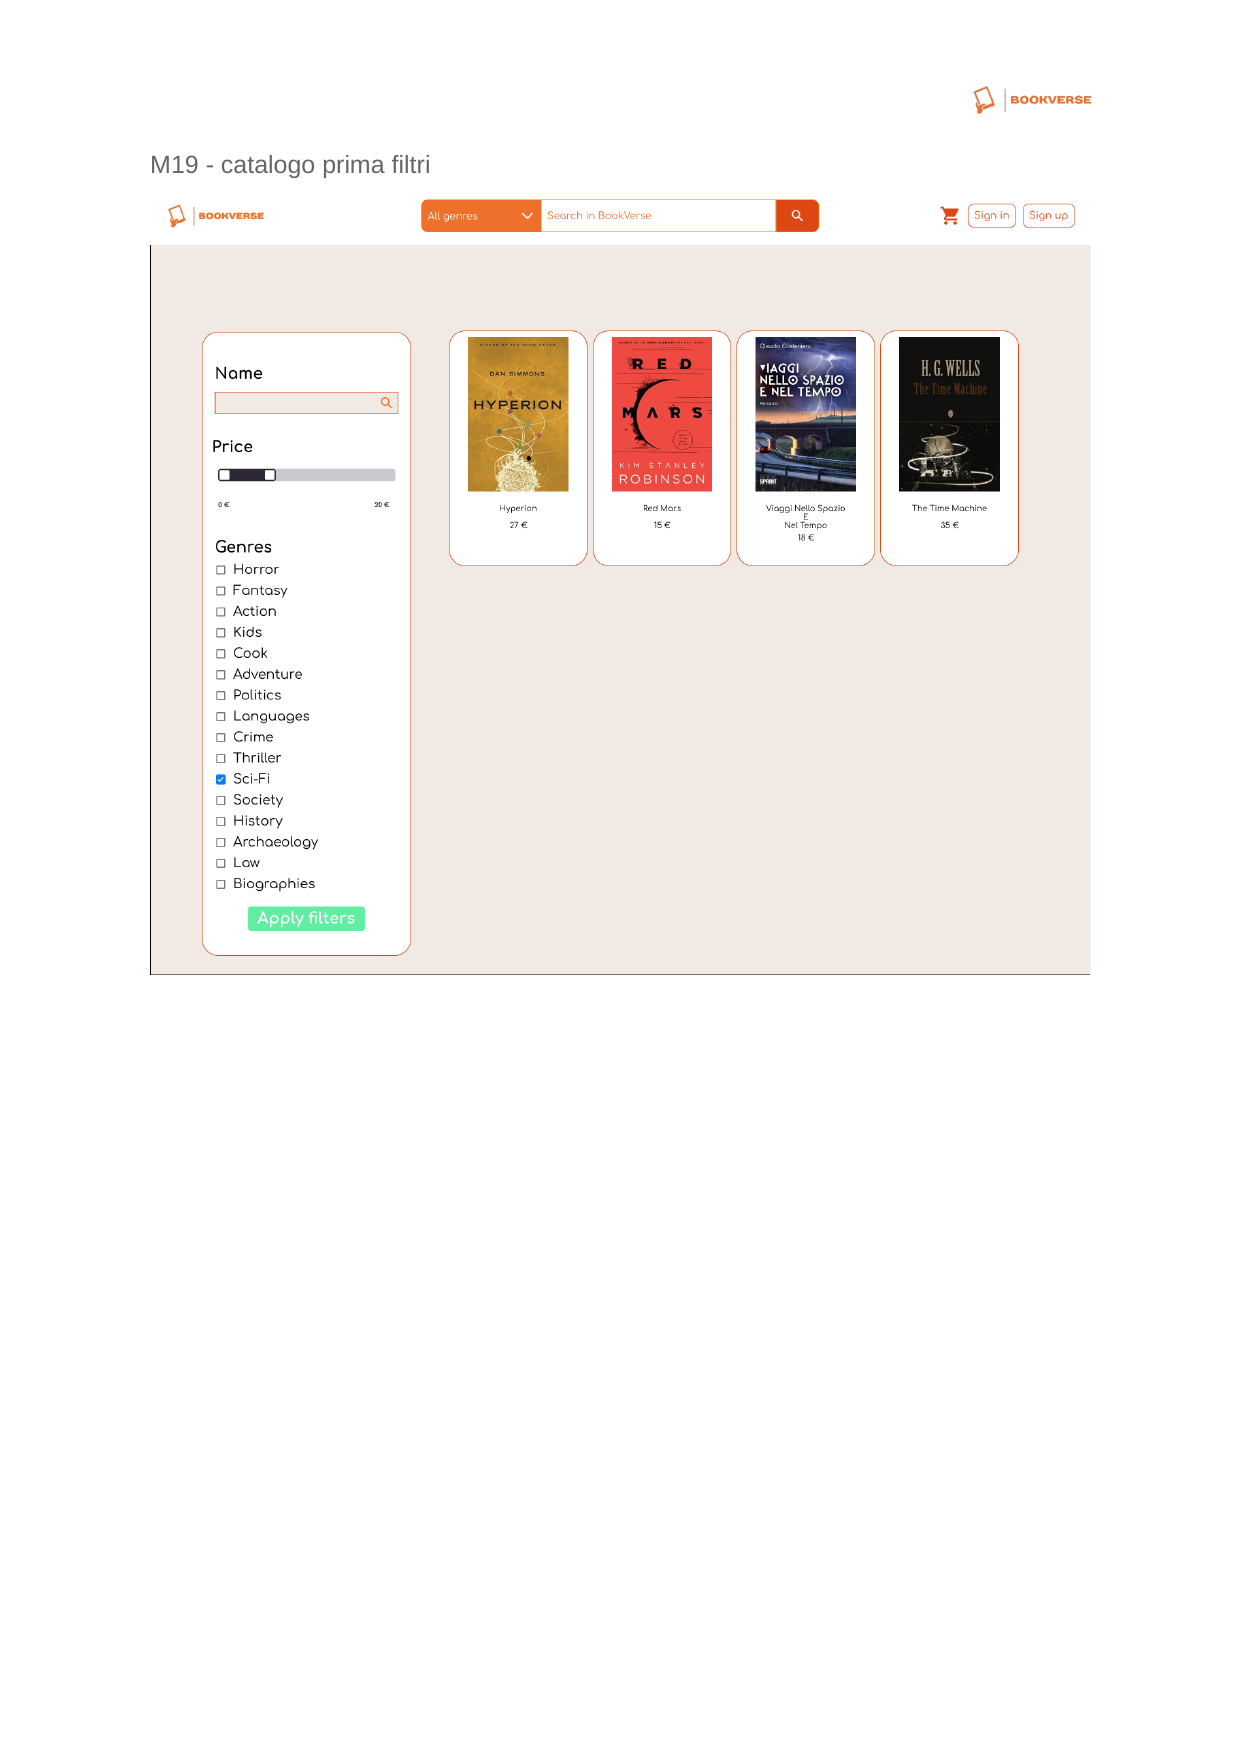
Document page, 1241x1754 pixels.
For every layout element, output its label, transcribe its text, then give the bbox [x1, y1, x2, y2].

subtitle M19 - catalogo prima filtri [150, 150, 1090, 179]
picture [150, 187, 1091, 975]
picture [951, 18, 1114, 181]
